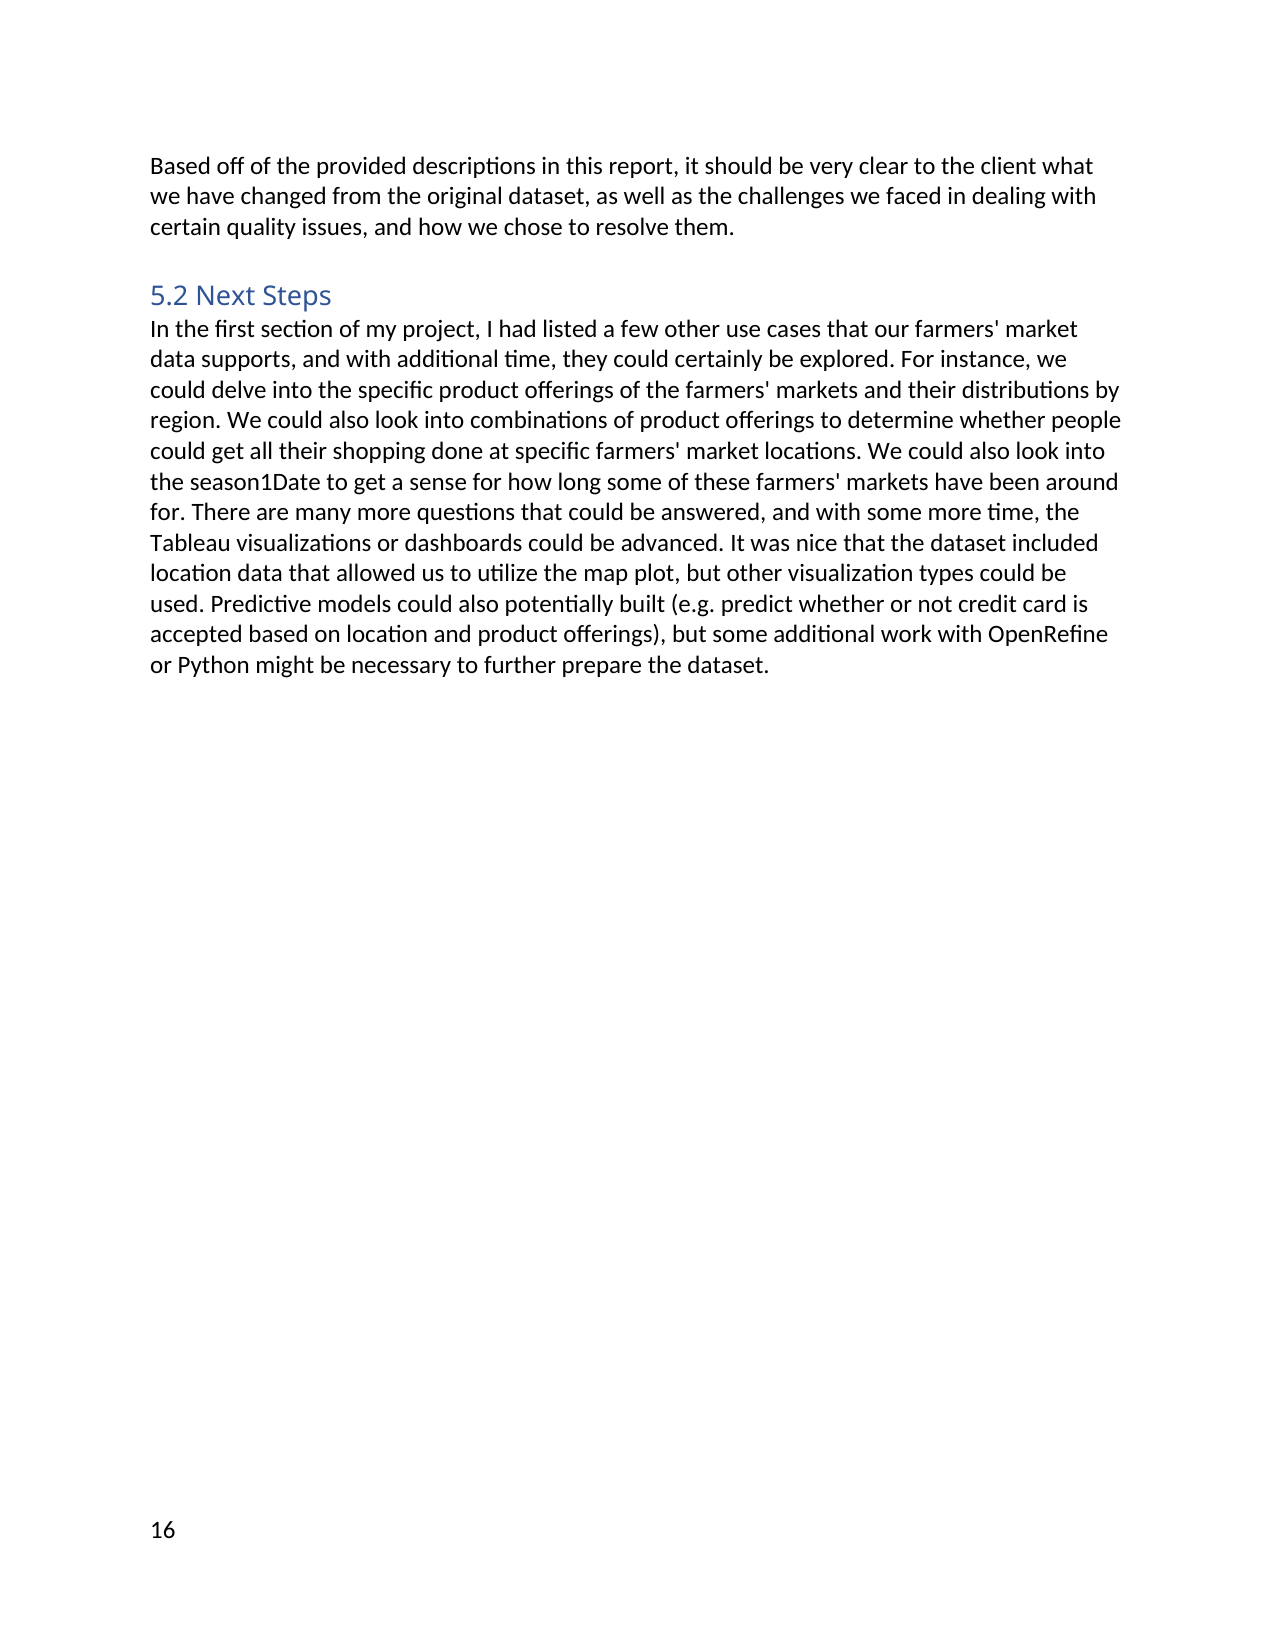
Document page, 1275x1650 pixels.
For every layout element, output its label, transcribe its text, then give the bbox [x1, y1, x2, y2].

subtitle 5.2 Next Steps [150, 276, 1125, 313]
text In the first section of my project, I had listed a few other use cases that our farmers' market data supports, and with additional time, they could certainly be explored. For instance, we could delve into the specific product offerings of the farmers' markets and their distributions by region. We could also look into combinations of product offerings to determine whether people could get all their shopping done at specific farmers' market locations. We could also look into the season1Date to get a sense for how long some of these farmers' markets have been around for. There are many more questions that could be answered, and with some more time, the Tableau visualizations or dashboards could be advanced. It was nice that the dataset included location data that allowed us to utilize the map plot, but other visualization types could be used. Predictive models could also potentially built (e.g. predict whether or not credit card is accepted based on location and product offerings), but some additional work with OpenRefine or Python might be necessary to further prepare the dataset. [150, 313, 1125, 679]
text Based off of the provided descriptions in this report, it should be very clear to the client what we have changed from the original dataset, as well as the challenges we faced in dealing with certain quality issues, and how we chose to resolve them. [150, 150, 1125, 242]
